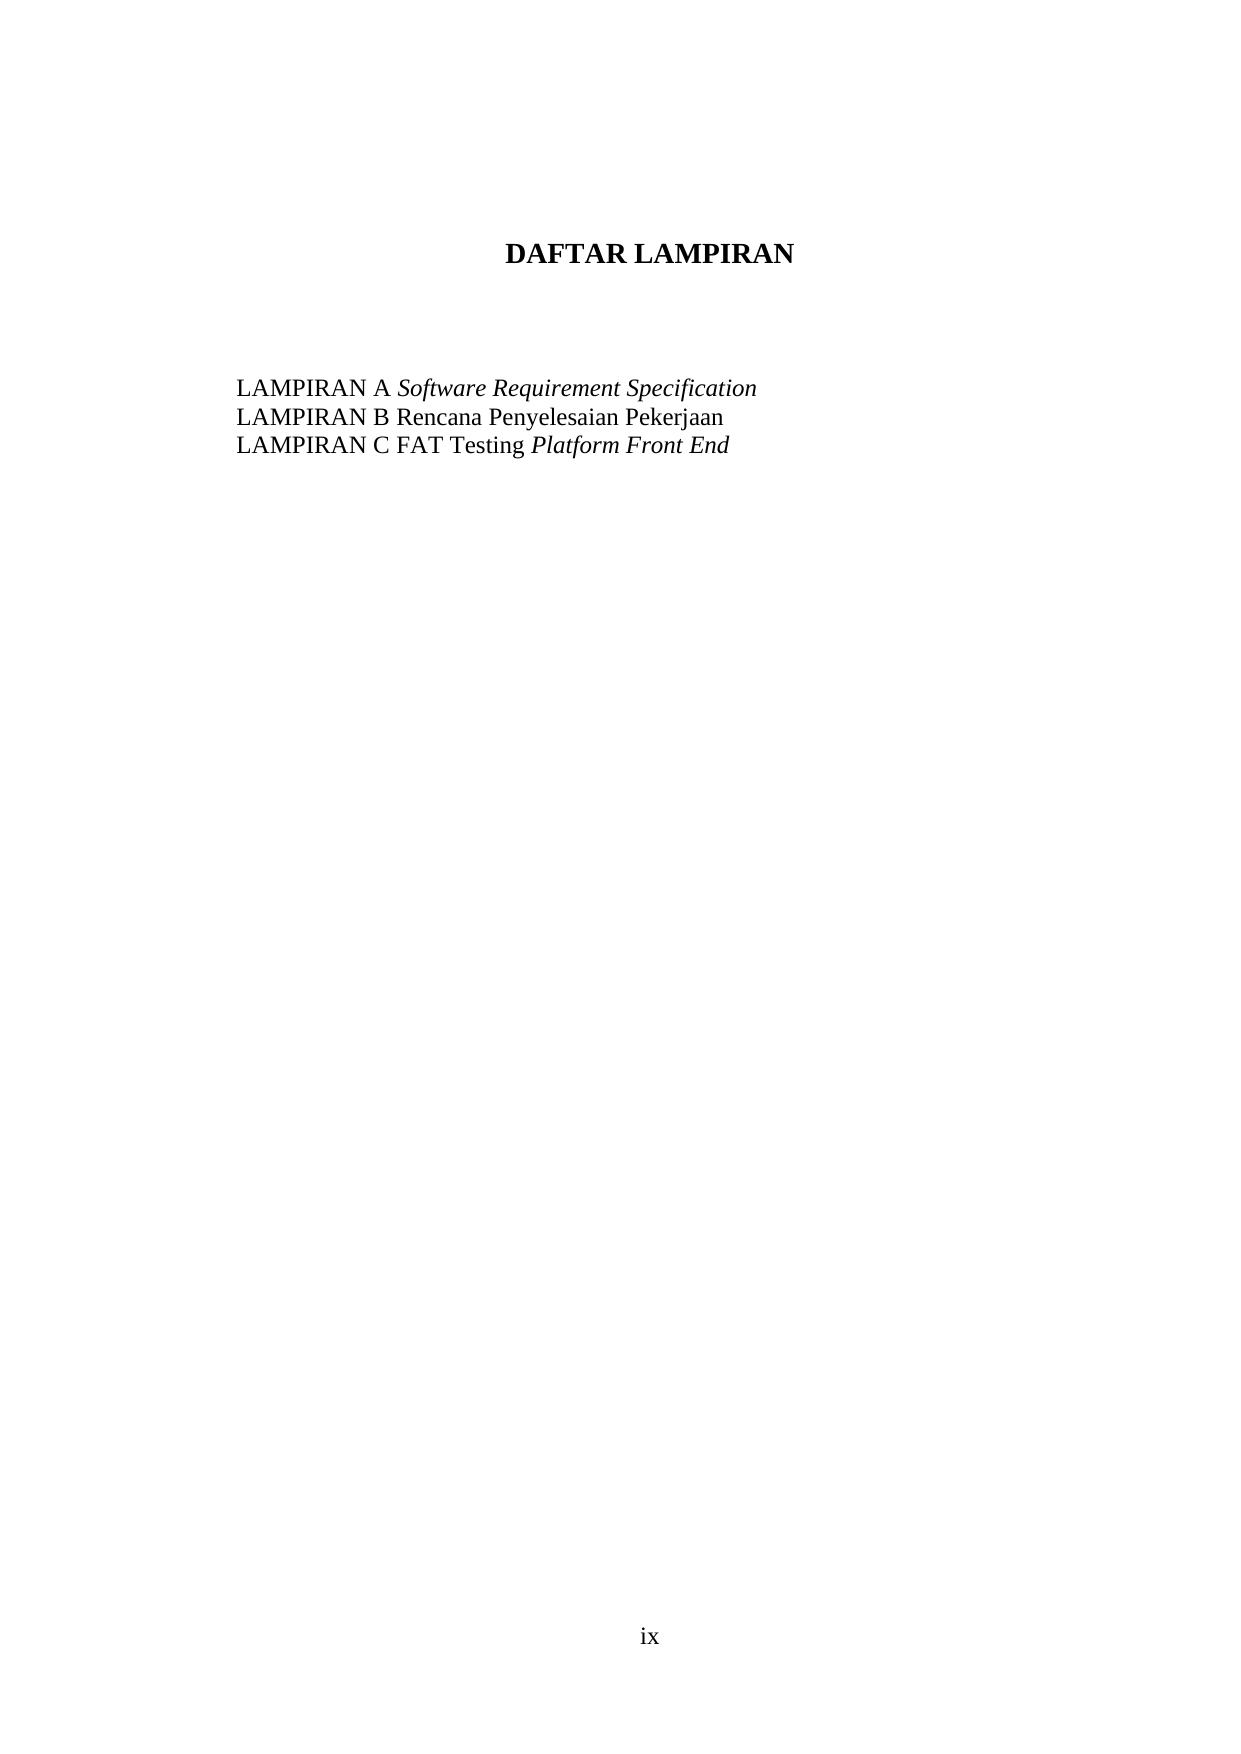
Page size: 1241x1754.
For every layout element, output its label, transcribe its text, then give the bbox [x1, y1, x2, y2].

text LAMPIRAN B Rencana Penyelesaian Pekerjaan [236, 402, 1063, 430]
text LAMPIRAN A Software Requirement Specification [236, 373, 1063, 402]
subtitle DAFTAR LAMPIRAN [236, 236, 1063, 270]
text LAMPIRAN C FAT Testing Platform Front End [236, 430, 1063, 459]
